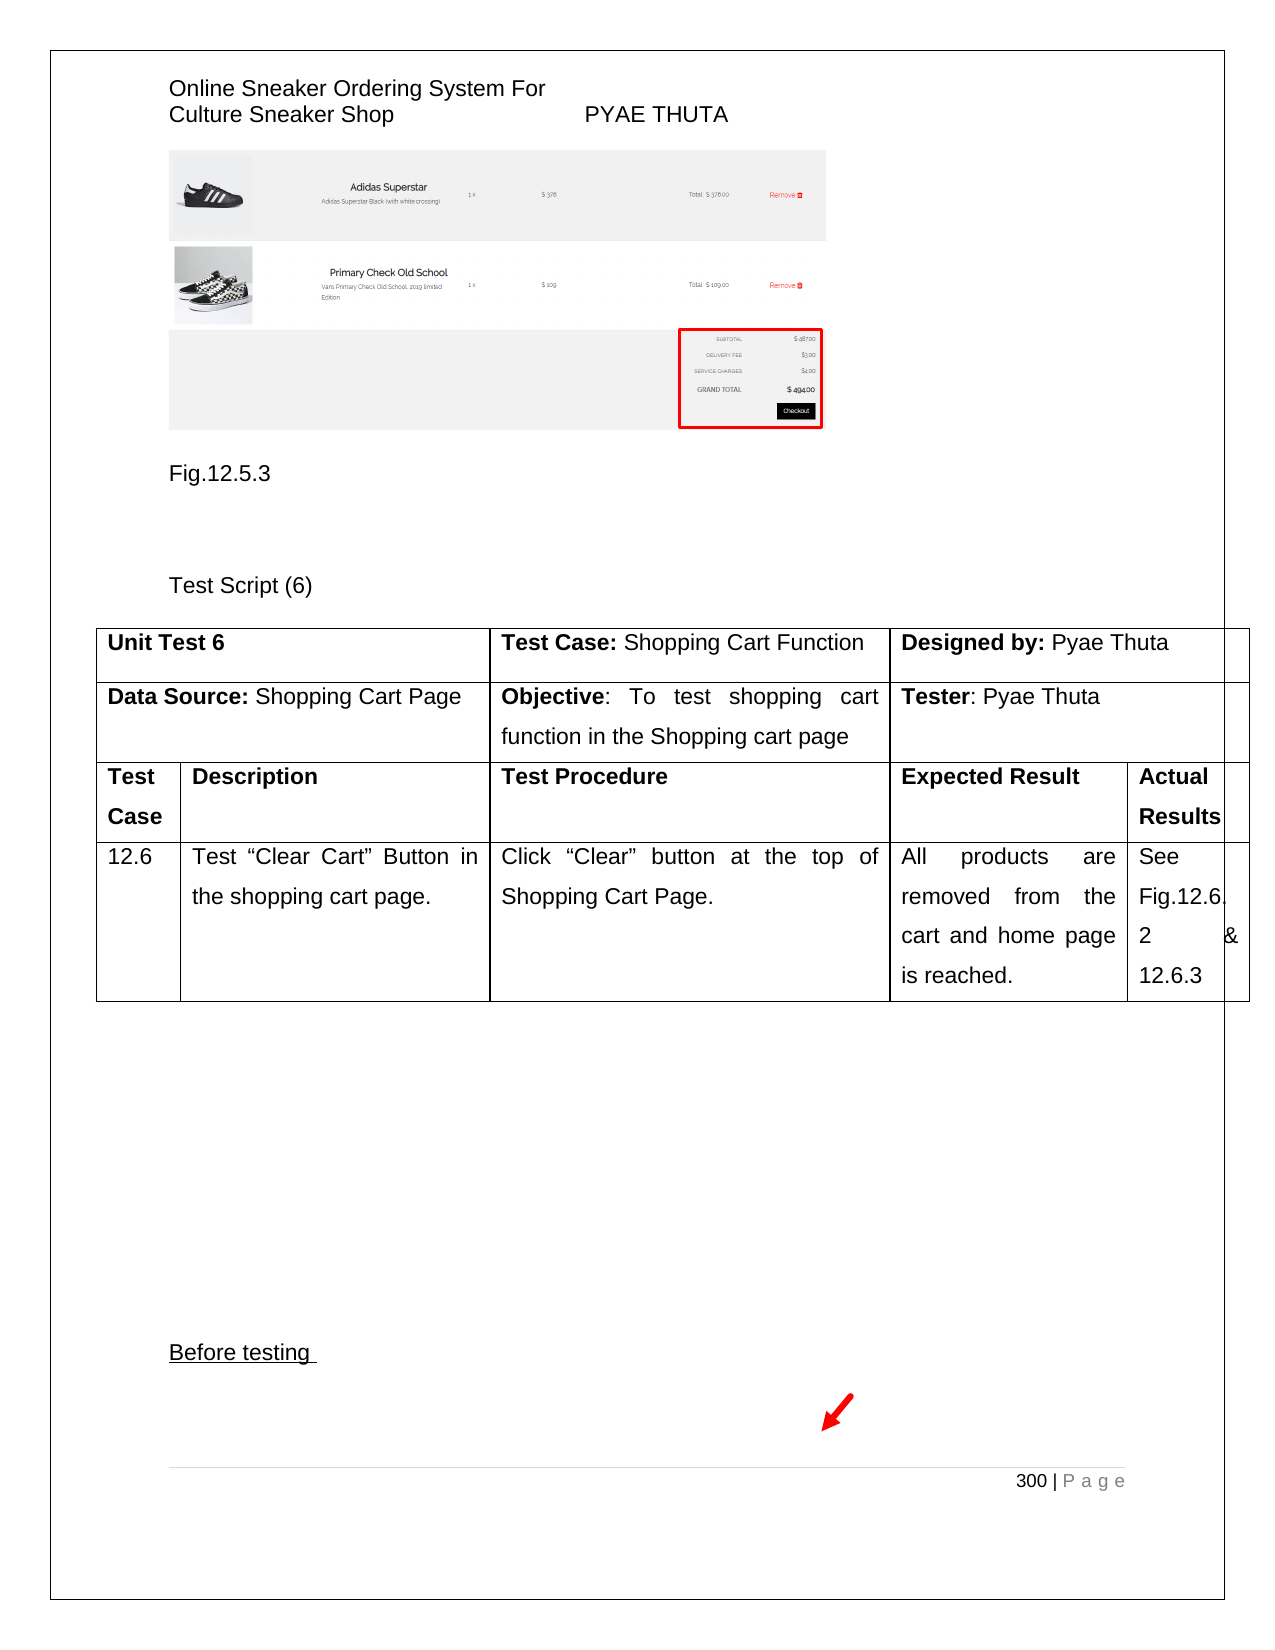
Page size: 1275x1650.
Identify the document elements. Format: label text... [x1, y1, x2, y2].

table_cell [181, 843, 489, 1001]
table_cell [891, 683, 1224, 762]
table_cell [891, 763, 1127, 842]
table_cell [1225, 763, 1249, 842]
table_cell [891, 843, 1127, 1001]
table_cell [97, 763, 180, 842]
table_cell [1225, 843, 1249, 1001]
text Test Script (6) [169, 572, 1125, 598]
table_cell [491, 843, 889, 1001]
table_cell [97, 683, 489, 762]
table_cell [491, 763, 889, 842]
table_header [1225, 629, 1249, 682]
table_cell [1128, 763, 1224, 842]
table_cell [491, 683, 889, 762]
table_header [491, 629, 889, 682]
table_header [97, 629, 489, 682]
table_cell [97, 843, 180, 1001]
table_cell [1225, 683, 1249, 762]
text Fig.12.5.3 [169, 460, 1125, 486]
picture [168, 150, 827, 430]
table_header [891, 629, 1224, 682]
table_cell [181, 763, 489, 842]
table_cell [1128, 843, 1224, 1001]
text Before testing [169, 1339, 1125, 1366]
